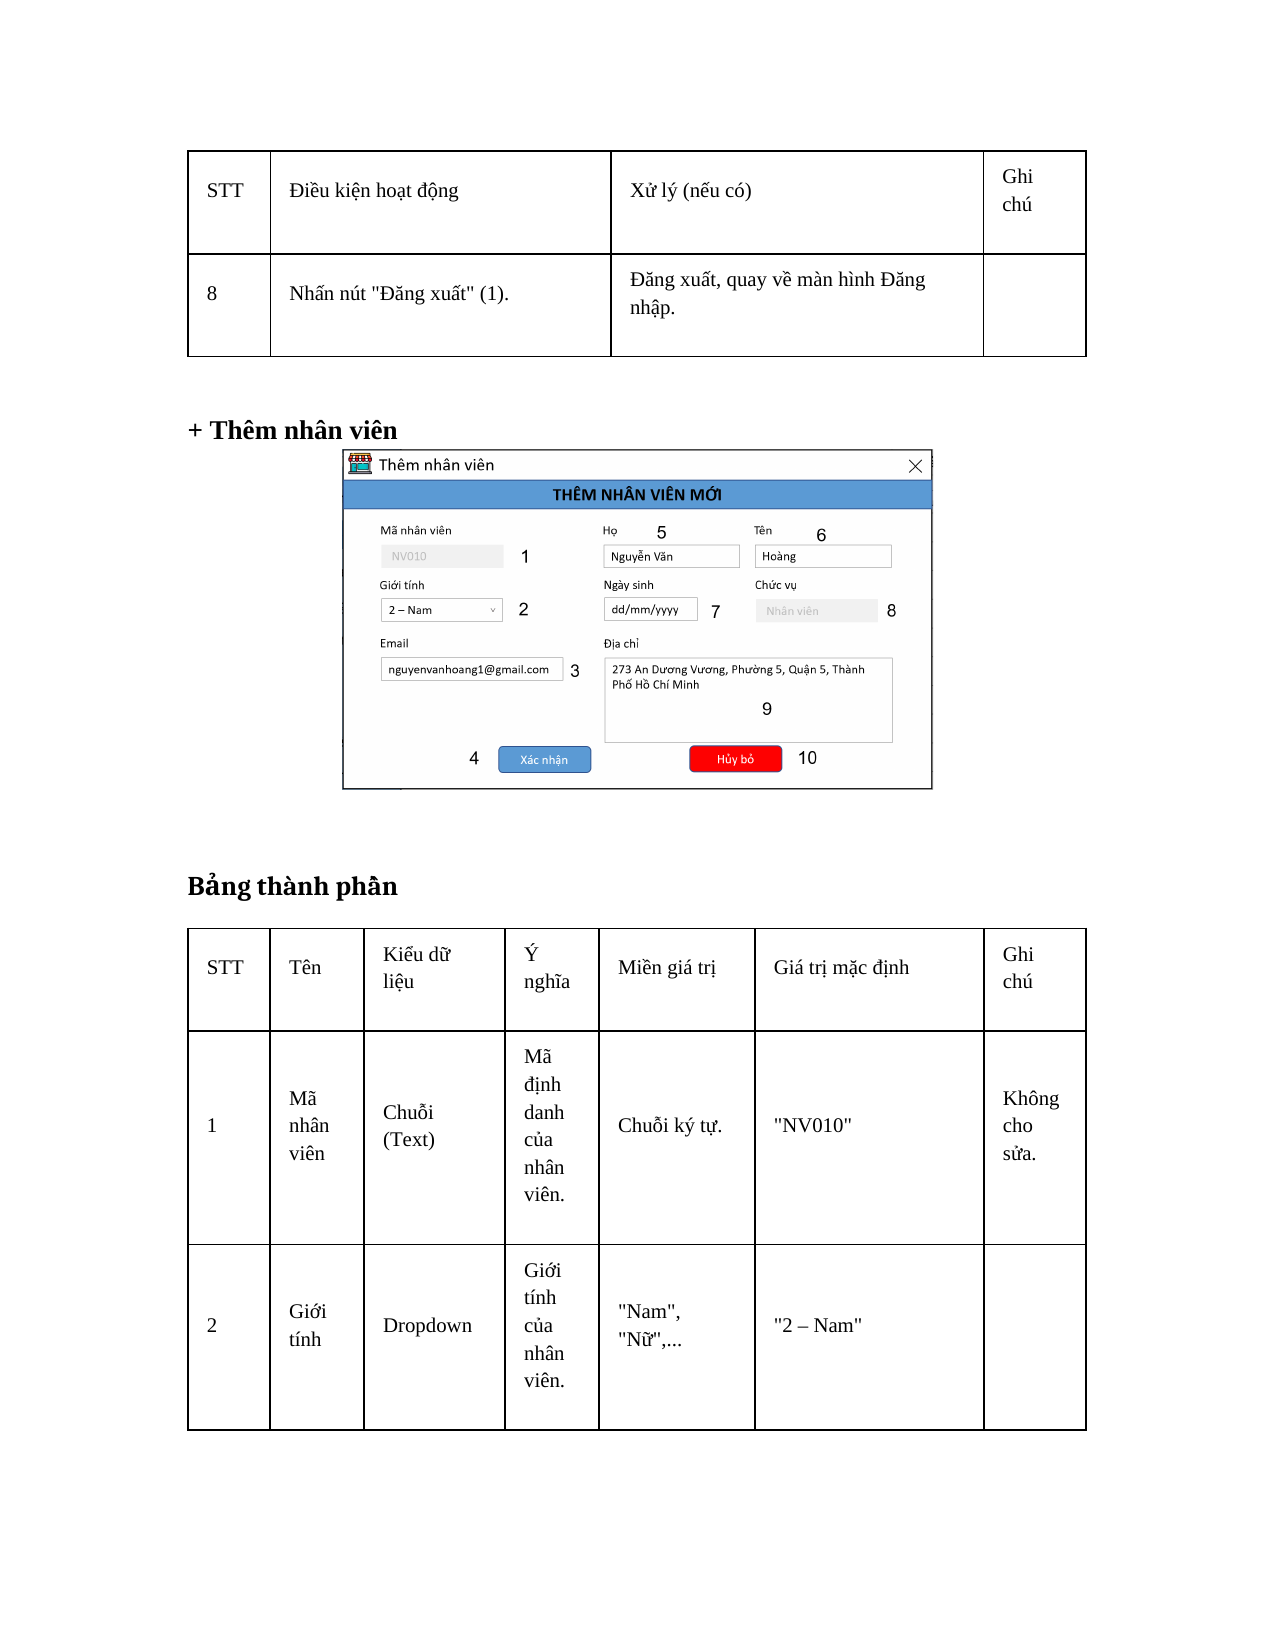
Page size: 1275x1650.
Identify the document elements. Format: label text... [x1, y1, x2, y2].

table_cell "NV010" [756, 1032, 983, 1244]
table_header Xử lý (nếu có) [612, 152, 983, 253]
table_header Giá trị mặc định [756, 929, 983, 1030]
table_header Điều kiện hoạt động [271, 152, 610, 253]
table_header Ý nghĩa [506, 929, 598, 1030]
table_header STT [189, 929, 269, 1030]
table_cell 2 [189, 1245, 269, 1429]
table_cell [984, 255, 1085, 356]
table_cell Giới tính [271, 1245, 363, 1429]
table_cell Mã nhân viên [271, 1032, 363, 1244]
table_header STT [189, 152, 270, 253]
table_cell "2 – Nam" [756, 1245, 983, 1429]
text Bảng thành phần [187, 871, 1088, 902]
table_cell Giới tính của nhân viên. [506, 1245, 598, 1429]
table_cell 8 [189, 255, 270, 356]
table_cell Chuỗi (Text) [365, 1032, 504, 1244]
table_cell "Nam", "Nữ",... [600, 1245, 754, 1429]
table_header Ghi chú [984, 152, 1085, 253]
table_cell 1 [189, 1032, 269, 1244]
table_cell Dropdown [365, 1245, 504, 1429]
table_header Ghi chú [985, 929, 1085, 1030]
table_cell Chuỗi ký tự. [600, 1032, 754, 1244]
table_header Tên [271, 929, 363, 1030]
table_cell Mã định danh của nhân viên. [506, 1032, 598, 1244]
picture [342, 449, 934, 790]
table_cell Nhấn nút "Đăng xuất" (1). [271, 255, 610, 356]
table_cell Không cho sửa. [985, 1032, 1085, 1244]
table_header Miền giá trị [600, 929, 754, 1030]
subtitle + Thêm nhân viên [187, 414, 1088, 445]
table_cell [985, 1245, 1085, 1429]
table_cell Đăng xuất, quay về màn hình Đăng nhập. [612, 255, 983, 356]
table_header Kiểu dữ liệu [365, 929, 504, 1030]
